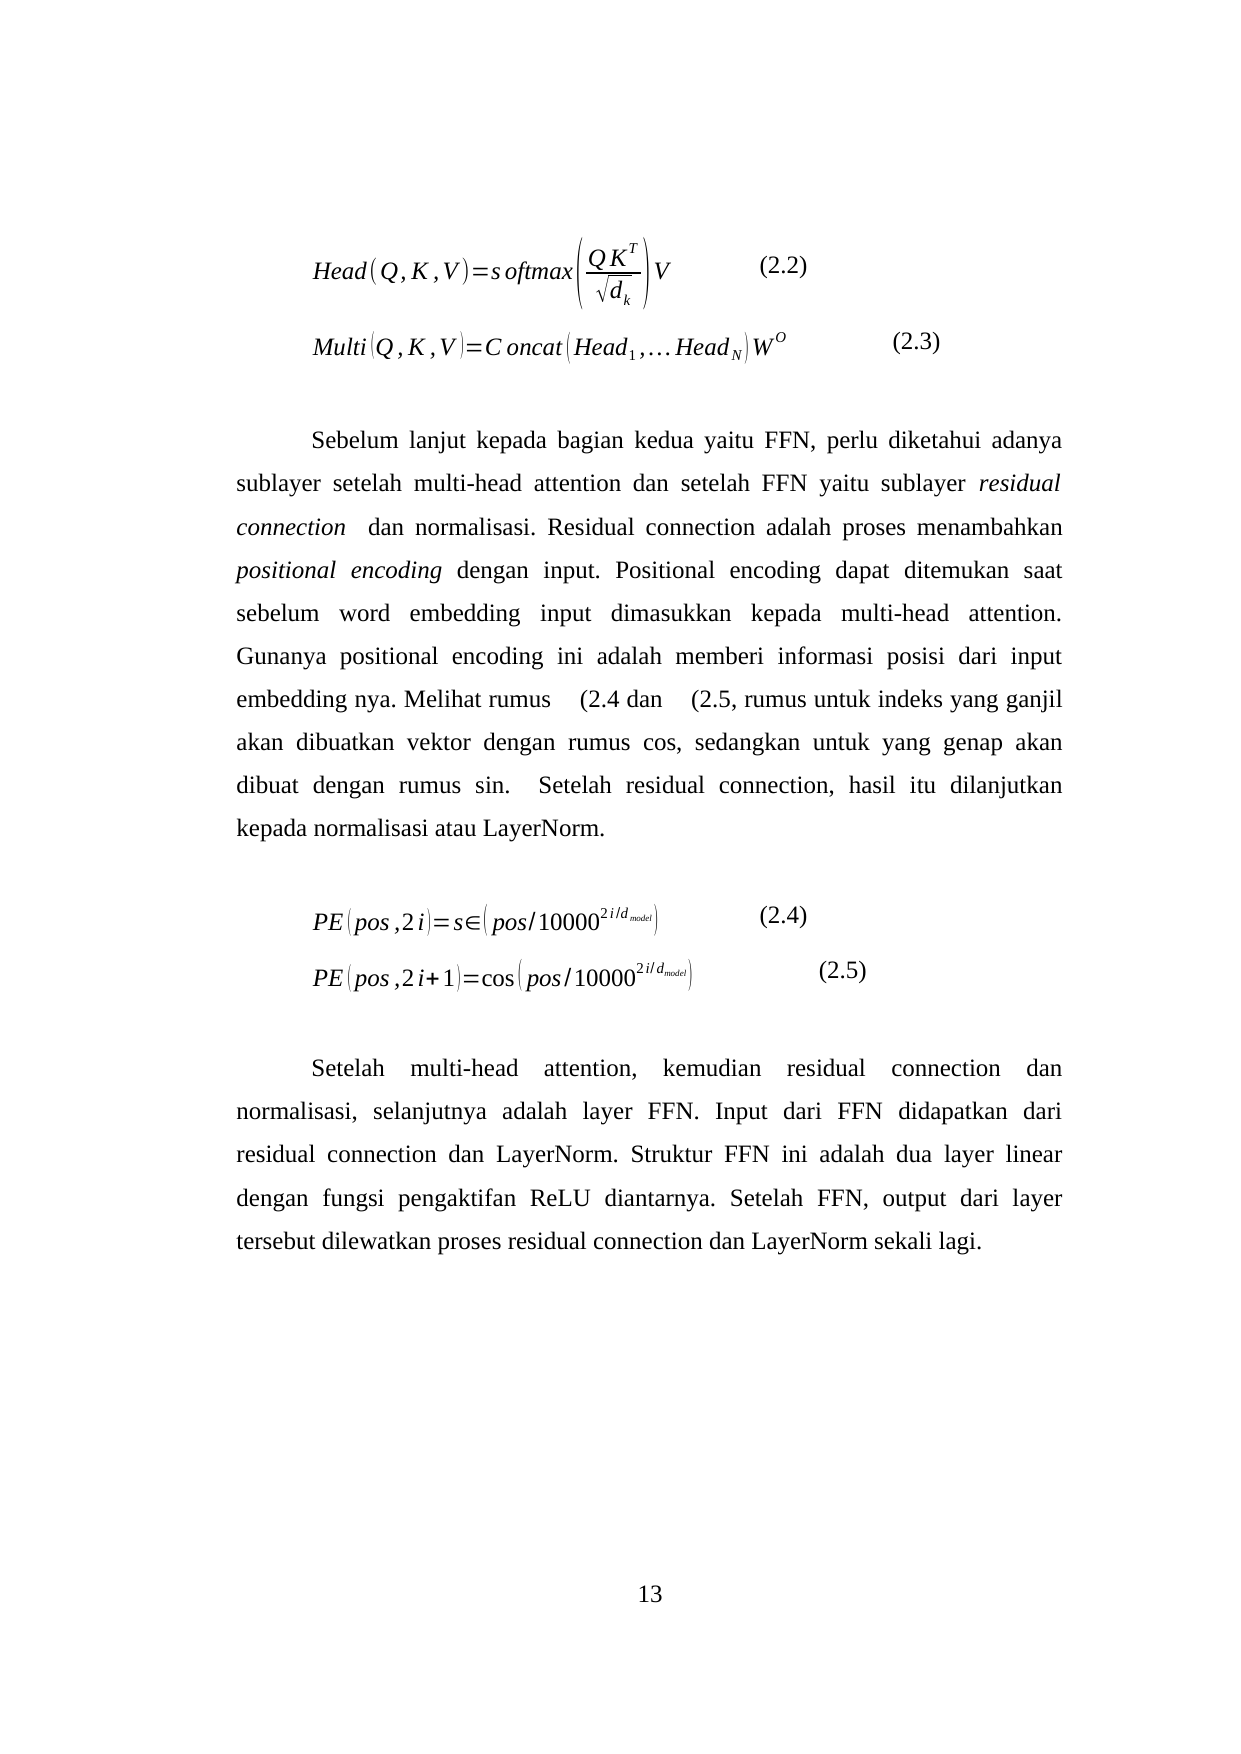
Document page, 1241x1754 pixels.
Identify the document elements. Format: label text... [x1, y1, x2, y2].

text Sebelum lanjut kepada bagian kedua yaitu FFN, perlu diketahui adanya sublayer setelah multi-head attention dan setelah FFN yaitu sublayer residual connection dan normalisasi. Residual connection adalah proses menambahkan positional encoding dengan input. Positional encoding dapat ditemukan saat sebelum word embedding input dimasukkan kepada multi-head attention. Gunanya positional encoding ini adalah memberi informasi posisi dari input embedding nya. Melihat rumus 2.4 dan 2.5, rumus untuk indeks yang ganjil akan dibuatkan vektor dengan rumus cos, sedangkan untuk yang genap akan dibuat dengan rumus sin. Setelah residual connection, hasil itu dilanjutkan kepada normalisasi atau LayerNorm. [236, 425, 1063, 842]
text Setelah multi-head attention, kemudian residual connection dan normalisasi, selanjutnya adalah layer FFN. Input dari FFN didapatkan dari residual connection dan LayerNorm. Struktur FFN ini adalah dua layer linear dengan fungsi pengaktifan ReLU diantarnya. Setelah FFN, output dari layer tersebut dilewatkan proses residual connection dan LayerNorm sekali lagi. [236, 1053, 1063, 1254]
